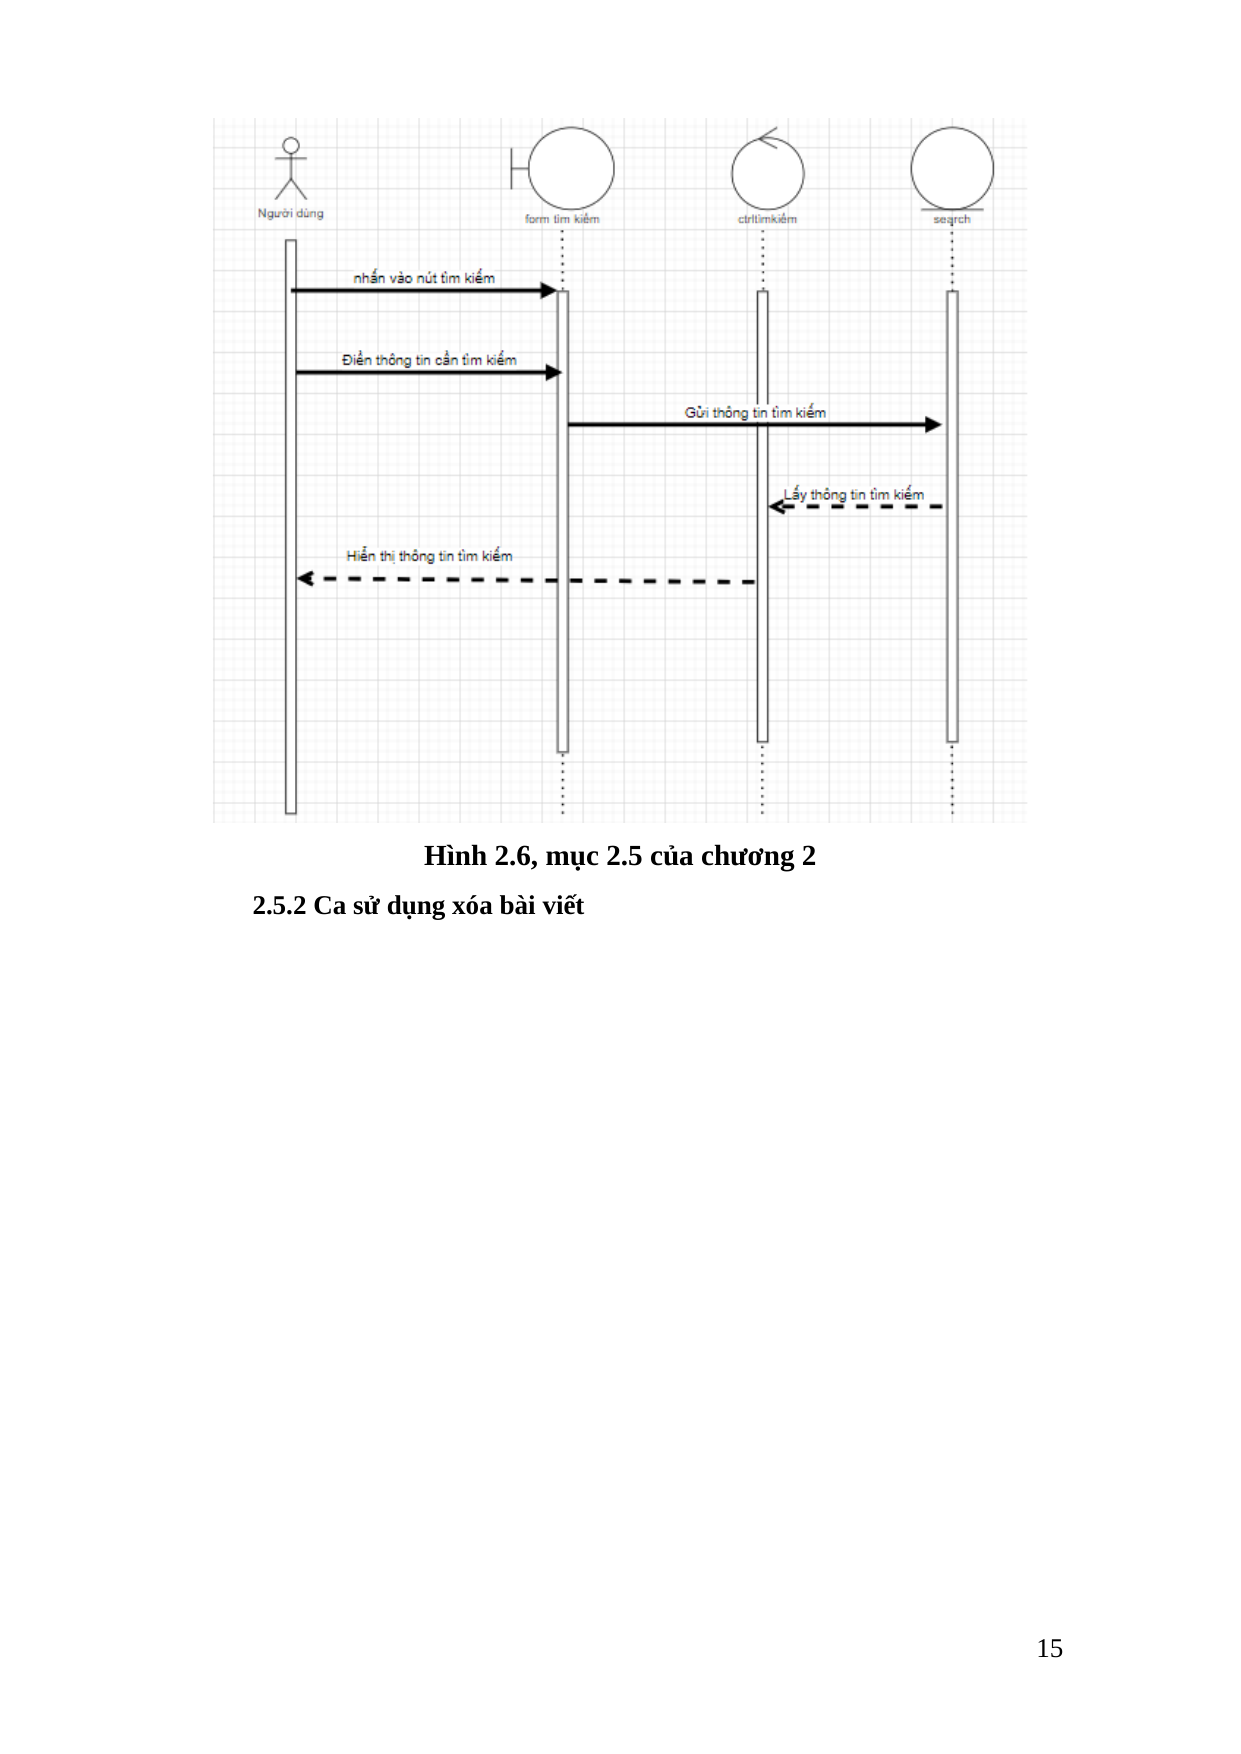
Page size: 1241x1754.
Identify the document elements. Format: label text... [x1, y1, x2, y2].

text Hình 2.6, mục 2.5 của chương 2 [177, 838, 1063, 872]
text 2.5.2 Ca sử dụng xóa bài viết [177, 889, 1063, 920]
picture [212, 118, 1028, 823]
